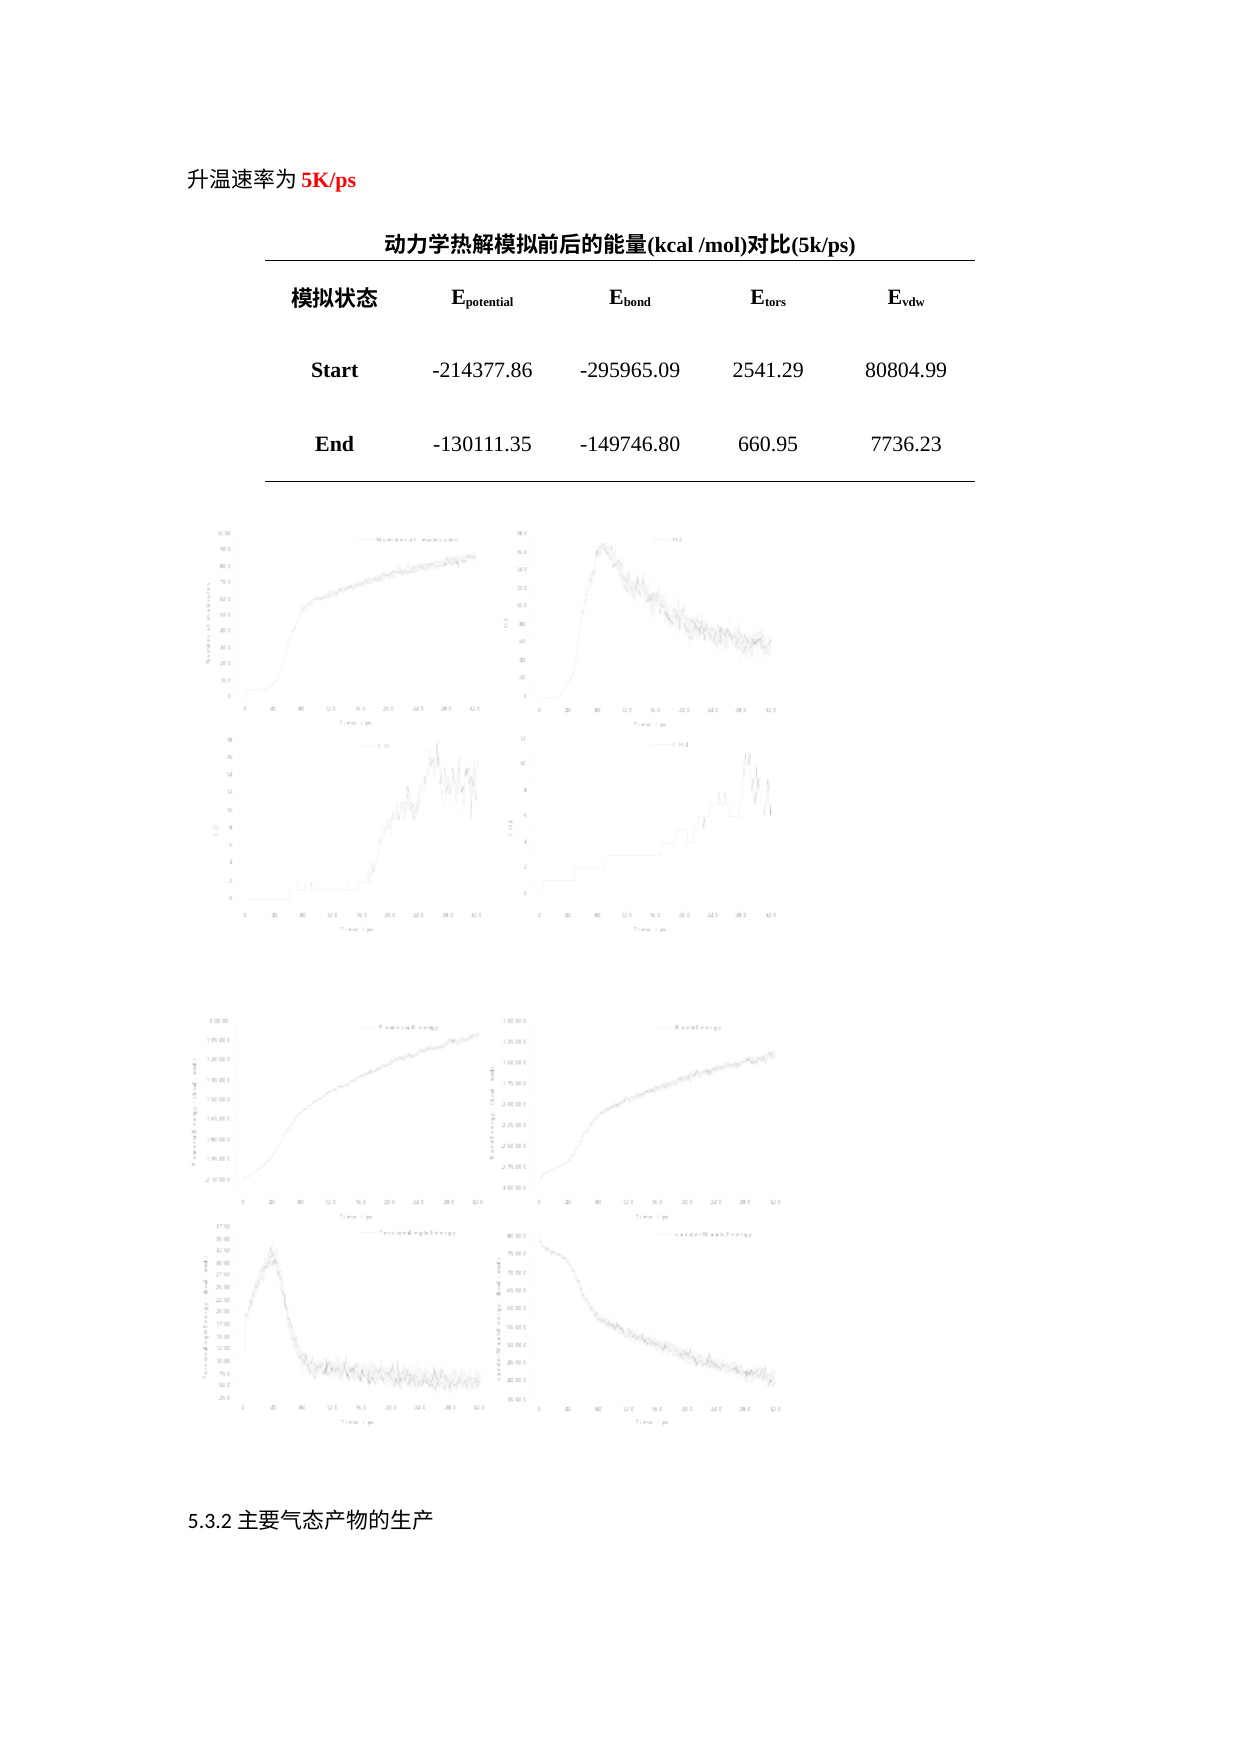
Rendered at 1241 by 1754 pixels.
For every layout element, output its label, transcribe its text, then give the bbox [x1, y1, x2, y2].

text 5.3.2 主要气态产物的生产 [187, 1503, 1053, 1535]
table_header Evdw [837, 261, 975, 333]
table_cell 660.95 [699, 407, 837, 481]
table_cell 80804.99 [837, 333, 975, 407]
table_header Etors [699, 261, 837, 333]
text 动力学热解模拟前后的能量(kcal /mol)对比(5k/ps) [187, 227, 1053, 259]
table_header 模拟状态 [265, 261, 403, 333]
table_cell Start [265, 333, 403, 407]
table_header Ebond [561, 261, 699, 333]
table_cell 7736.23 [837, 407, 975, 481]
table_cell 2541.29 [699, 333, 837, 407]
table_cell -149746.80 [561, 407, 699, 481]
text 升温速率为5K/ps [187, 162, 1053, 194]
table_cell End [265, 407, 403, 481]
table_cell -130111.35 [404, 407, 561, 481]
table_cell -214377.86 [404, 333, 561, 407]
table_header Epotential [404, 261, 561, 333]
table_cell -295965.09 [561, 333, 699, 407]
